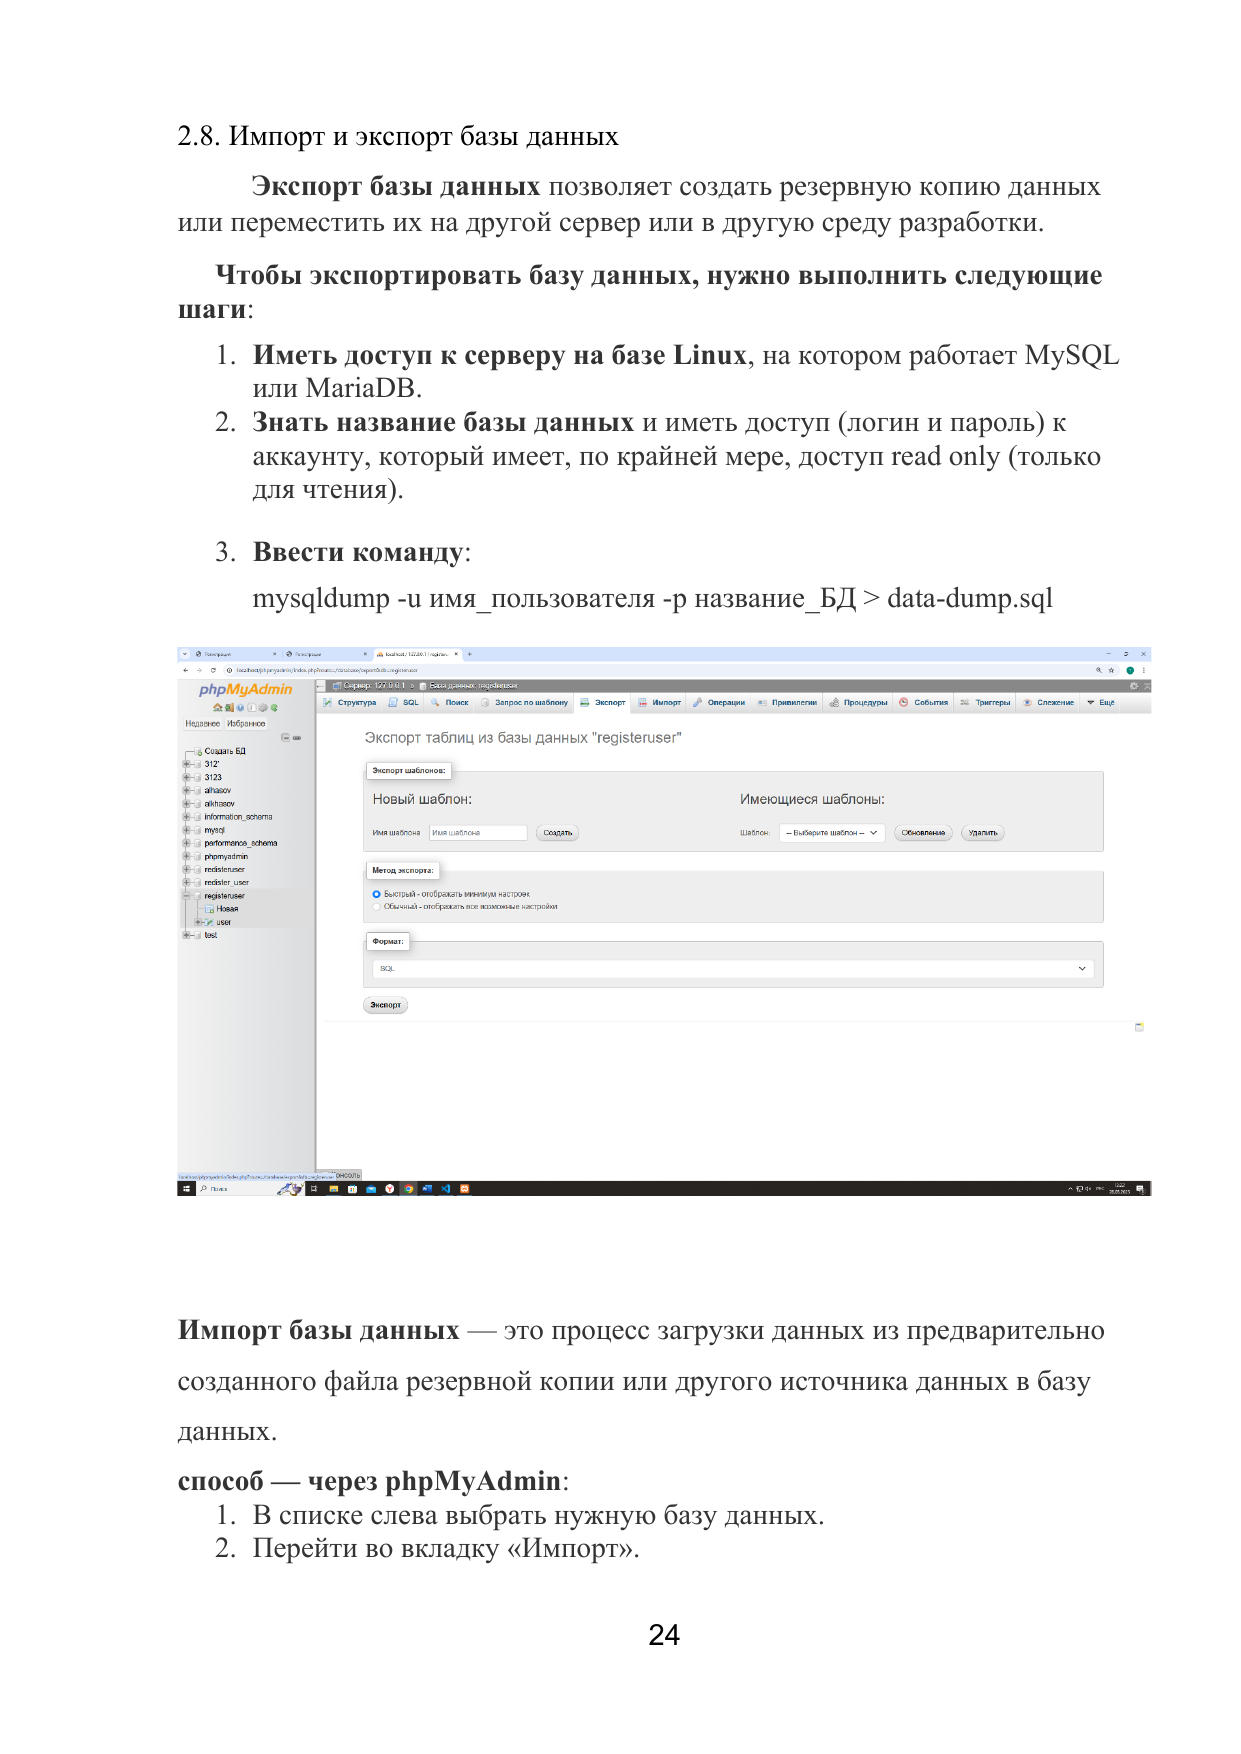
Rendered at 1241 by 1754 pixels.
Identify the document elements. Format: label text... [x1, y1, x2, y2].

subtitle 2.8. Импорт и экспорт базы данных [177, 118, 1152, 152]
text Импорт базы данных — это процесс загрузки данных из предварительно созданного файла резервной копии или другого источника данных в базу данных. [177, 1312, 1152, 1447]
text mysqldump -u имя_пользователя -p название_БД > data-dump.sql [252, 580, 1152, 613]
text Чтобы экспортировать базу данных, нужно выполнить следующие шаги: [177, 257, 1152, 324]
list Ввести команду: [215, 534, 1152, 567]
text способ — через phpMyAdmin: [177, 1463, 1152, 1497]
picture [177, 647, 1152, 1196]
list Знать название базы данных и иметь доступ (логин и пароль) к аккаунту, который имеет, по крайней мере, доступ read only (только для чтения). [215, 404, 1152, 505]
text Экспорт базы данных позволяет создать резервную копию данных или переместить их на другой сервер или в другую среду разработки. [177, 168, 1152, 238]
list В списке слева выбрать нужную базу данных. [215, 1497, 1152, 1531]
list Перейти во вкладку «Импорт». [215, 1531, 1152, 1564]
list Иметь доступ к серверу на базе Linux, на котором работает MySQL или MariaDB. [215, 337, 1152, 404]
